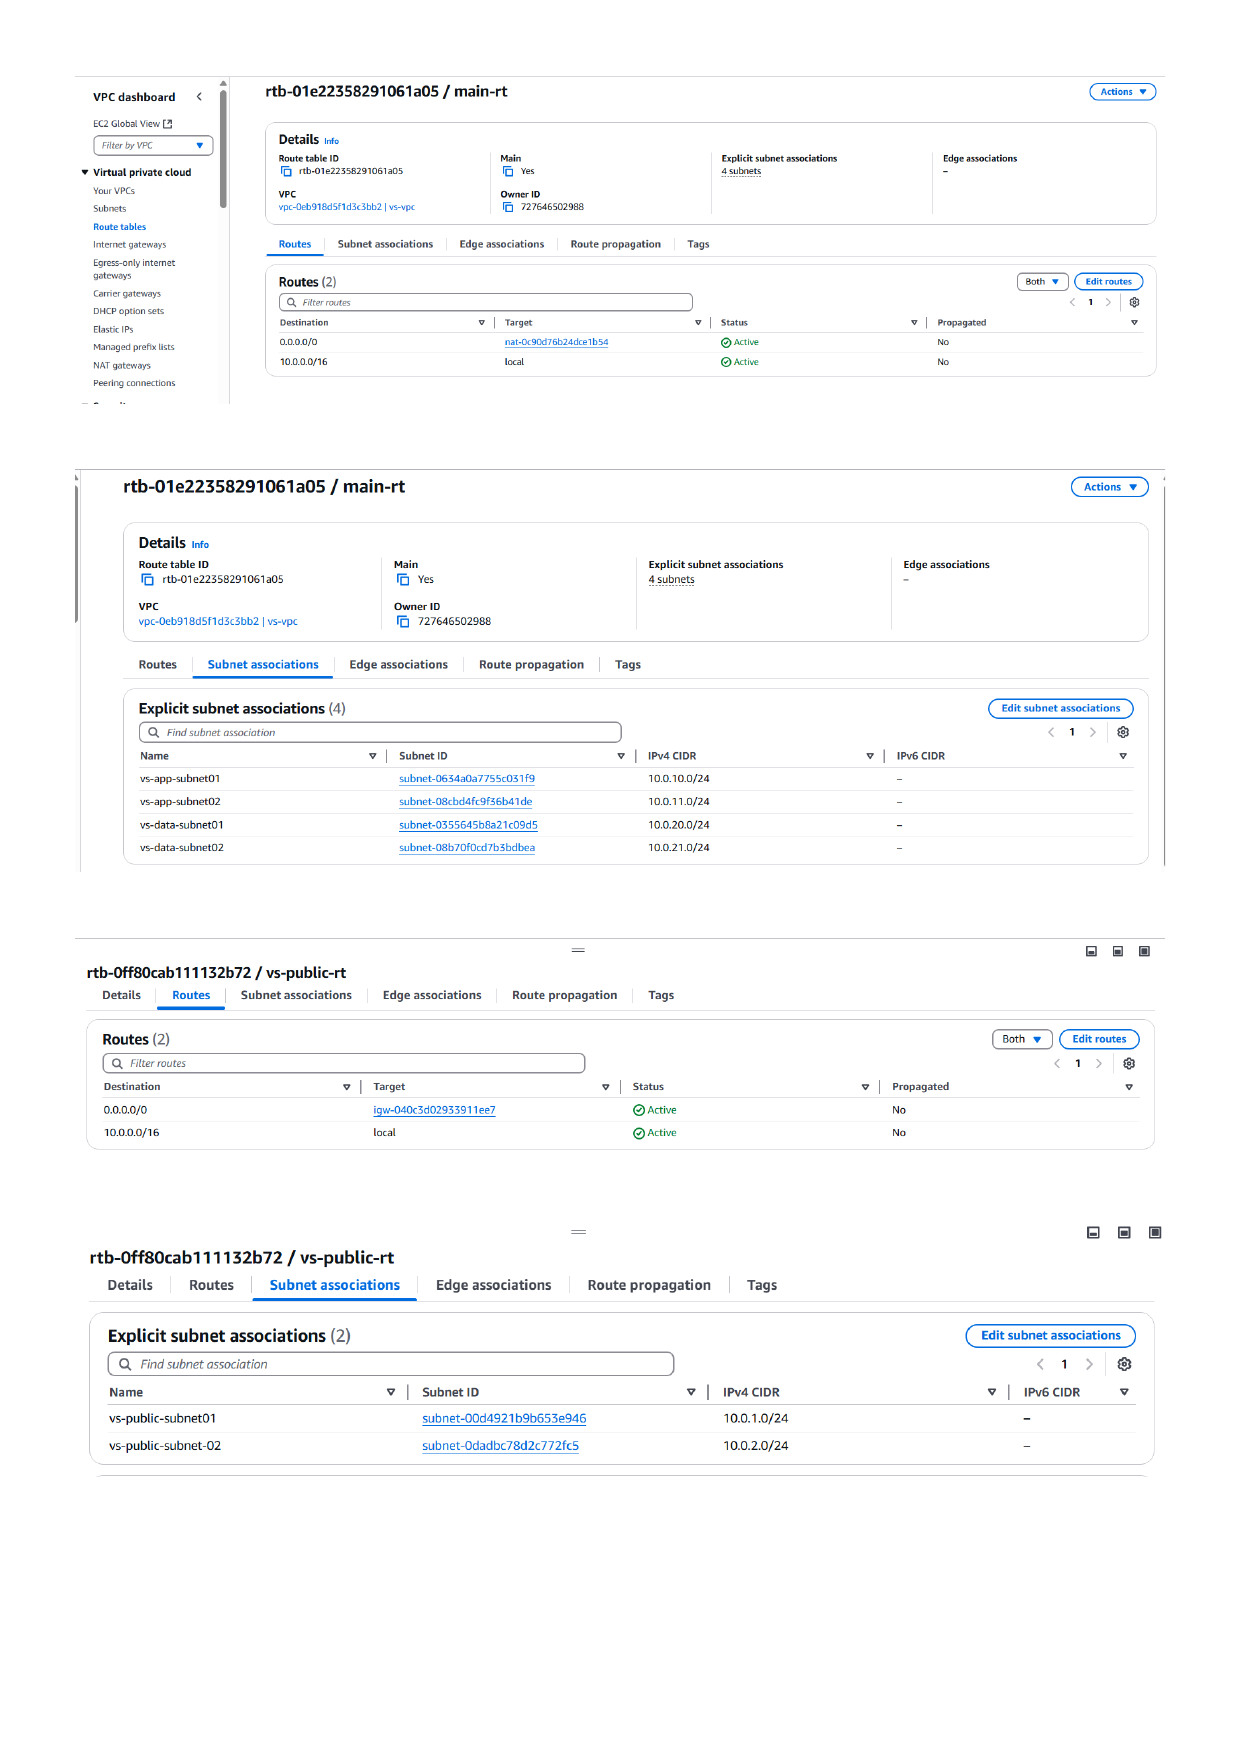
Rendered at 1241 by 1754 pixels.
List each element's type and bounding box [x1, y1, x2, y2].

picture [75, 1220, 1166, 1477]
picture [75, 937, 1166, 1155]
picture [75, 75, 1166, 404]
picture [75, 469, 1166, 872]
